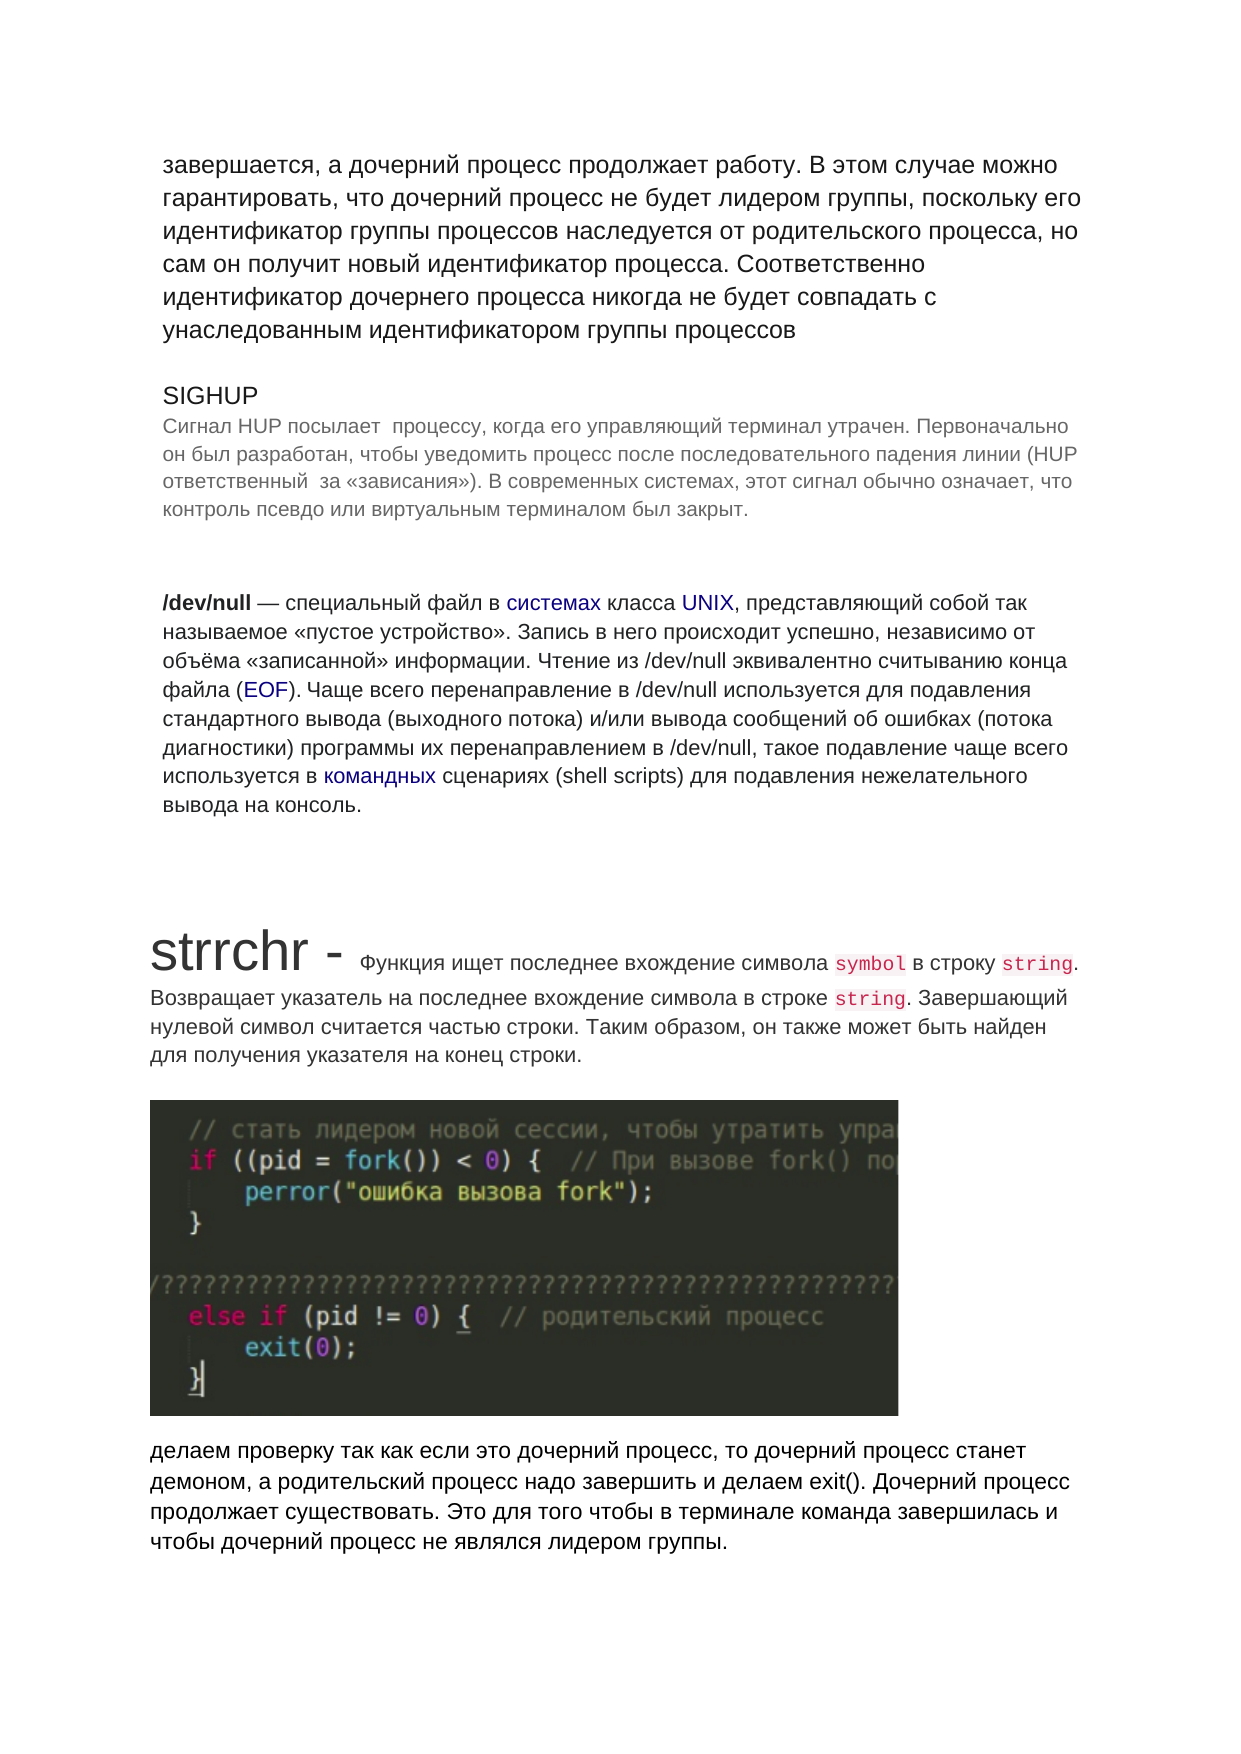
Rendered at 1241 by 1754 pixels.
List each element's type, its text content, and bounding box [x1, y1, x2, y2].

text /dev/null — специальный файл в системах класса UNIX, представляющий собой так называемое «пустое устройство». Запись в него происходит успешно, независимо от объёма «записанной» информации. Чтение из /dev/null эквивалентно считыванию конца файла (EOF).Чаще всего перенаправление в /dev/null используется для подавления стандартного вывода (выходного потока) и/или вывода сообщений об ошибках (потока диагностики) программы их перенаправлением в /dev/null, такое подавление чаще всего используется в командных сценариях (shell scripts) для подавления нежелательного вывода на консоль. [162, 590, 1090, 818]
text SIGHUP [162, 381, 1090, 410]
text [162, 150, 1090, 344]
subtitle strrchr - Функция ищет последнее вхождение символа symbol в строку string. Возвращает указатель на последнее вхождение символа в строке string. Завершающий нулевой символ считается частью строки. Таким образом, он также может быть найден для получения указателя на конец строки. [150, 918, 1090, 1067]
text делаем проверку так как если это дочерний процесс, то дочерний процесс станет демоном, а родительский процесс надо завершить и делаем exit(). Дочерний процесс продолжает существовать. Это для того чтобы в терминале команда завершилась и чтобы дочерний процесс не являлся лидером группы. [150, 1437, 1090, 1554]
picture [150, 1100, 899, 1416]
text Сигнал HUP посылает процессу, когда его управляющий терминал утрачен. Первоначально он был разработан, чтобы уведомить процесс после последовательного падения линии (HUP ответственный за «зависания»). В современных системах, этот сигнал обычно означает, что контроль псевдо или виртуальным терминалом был закрыт. [162, 414, 1090, 521]
